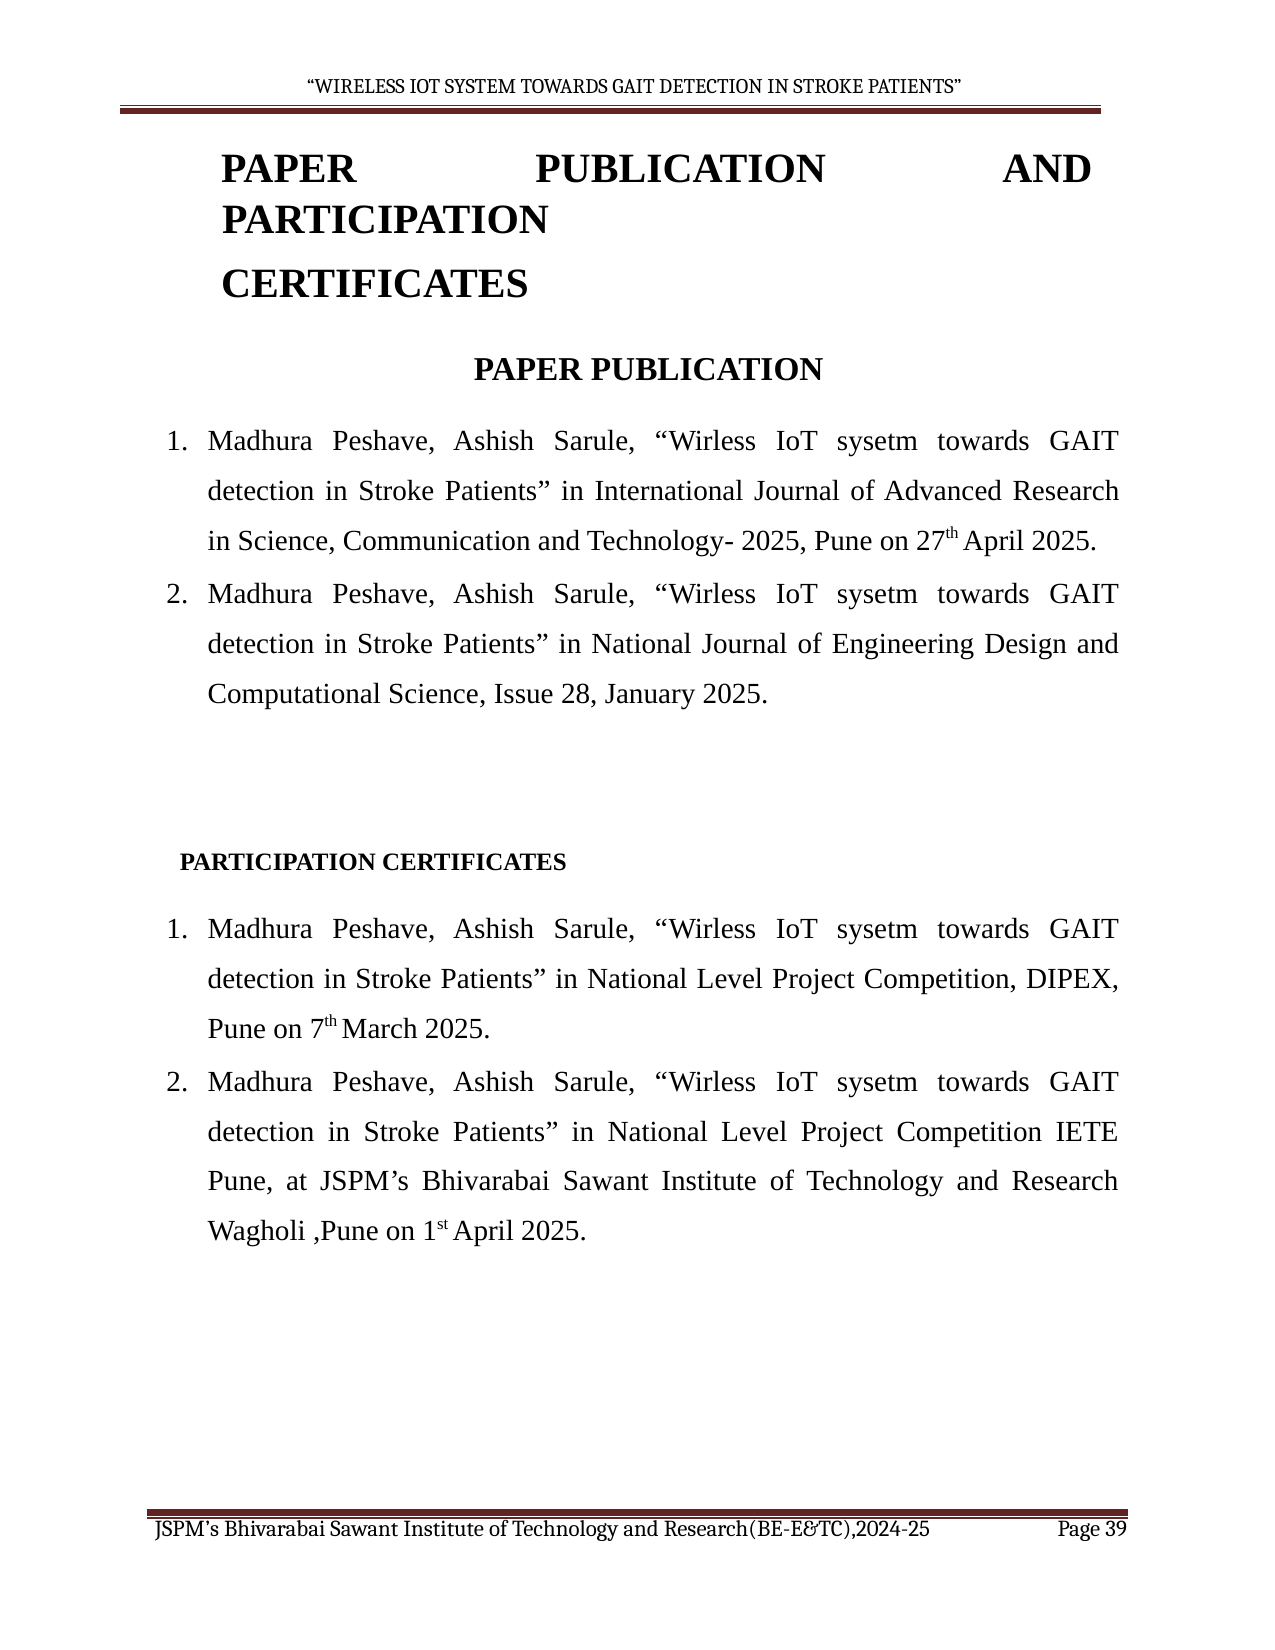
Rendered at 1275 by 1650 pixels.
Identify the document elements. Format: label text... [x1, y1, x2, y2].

list Madhura Peshave, Ashish Sarule, “Wirless IoT sysetm towards GAIT detection in Stroke Patients” in National Level Project Competition IETE Pune, at JSPM’s Bhivarabai Sawant Institute of Technology and Research Wagholi ,Pune on 1st April 2025. [166, 1064, 1119, 1247]
list Madhura Peshave, Ashish Sarule, “Wirless IoT sysetm towards GAIT detection in Stroke Patients” in International Journal of Advanced Research in Science, Communication and Technology- 2025, Pune on 27th April 2025. [166, 423, 1119, 557]
subtitle PAPER PUBLICATION AND PARTICIPATION [221, 143, 1093, 243]
subtitle PAPER PUBLICATION [179, 349, 1118, 388]
list Madhura Peshave, Ashish Sarule, “Wirless IoT sysetm towards GAIT detection in Stroke Patients” in National Journal of Engineering Design and Computational Science, Issue 28, January 2025. [166, 576, 1119, 709]
subtitle PARTICIPATION CERTIFICATES [179, 847, 1117, 876]
list Madhura Peshave, Ashish Sarule, “Wirless IoT sysetm towards GAIT detection in Stroke Patients” in National Level Project Competition, DIPEX, Pune on 7th March 2025. [166, 911, 1119, 1044]
text CERTIFICATES [221, 258, 1093, 306]
